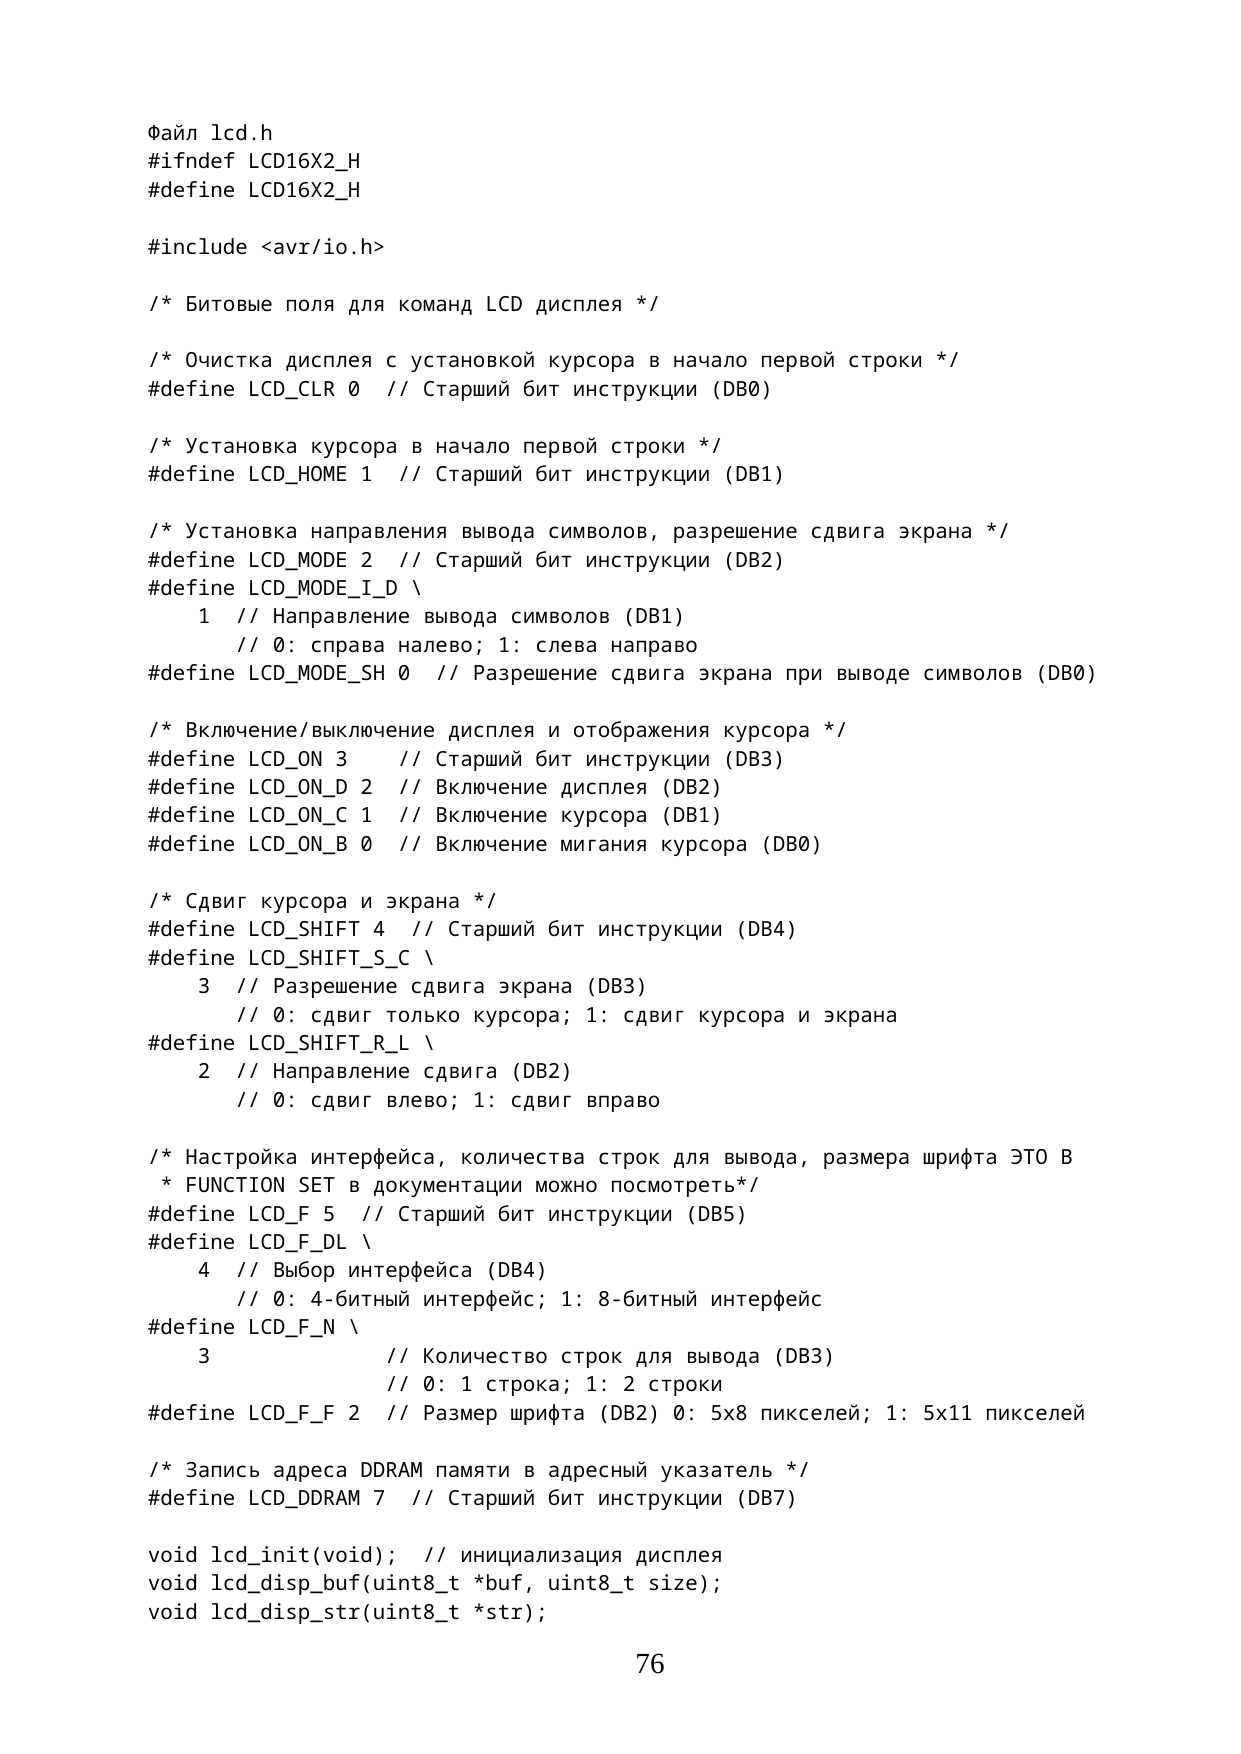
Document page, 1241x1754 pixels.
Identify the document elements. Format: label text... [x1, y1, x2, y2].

text #define LCD_SHIFT_S_C \ [148, 943, 1152, 971]
text 4 // Выбор интерфейса (DB4) [148, 1256, 1152, 1284]
text #define LCD_MODE 2 // Старший бит инструкции (DB2) [148, 545, 1152, 573]
text void lcd_disp_buf(uint8_t *buf, uint8_t size); [148, 1568, 1152, 1597]
text #define LCD_ON_C 1 // Включение курсора (DB1) [148, 801, 1152, 829]
text #define LCD_ON_B 0 // Включение мигания курсора (DB0) [148, 829, 1152, 857]
text #define LCD_F_F 2 // Размер шрифта (DB2) 0: 5х8 пикселей; 1: 5х11 пикселей [148, 1398, 1152, 1426]
text /* Сдвиг курсора и экрана */ [148, 886, 1152, 914]
text #define LCD_SHIFT 4 // Старший бит инструкции (DB4) [148, 914, 1152, 943]
text #define LCD_F_N \ [148, 1312, 1152, 1341]
text /* Битовые поля для команд LCD дисплея */ [148, 289, 1152, 317]
text 3 // Разрешение сдвига экрана (DB3) [148, 971, 1152, 1000]
text /* Очистка дисплея с установкой курсора в начало первой строки */ [148, 346, 1152, 374]
text /* Настройка интерфейса, количества строк для вывода, размера шрифта ЭТО В [148, 1142, 1152, 1170]
text #define LCD_HOME 1 // Старший бит инструкции (DB1) [148, 459, 1152, 488]
text void lcd_disp_str(uint8_t *str); [148, 1597, 1152, 1625]
text #define LCD_CLR 0 // Старший бит инструкции (DB0) [148, 374, 1152, 402]
text 2 // Направление сдвига (DB2) [148, 1057, 1152, 1085]
text // 0: 1 строка; 1: 2 строки [148, 1369, 1152, 1398]
text #define LCD_ON_D 2 // Включение дисплея (DB2) [148, 772, 1152, 801]
text #define LCD_DDRAM 7 // Старший бит инструкции (DB7) [148, 1483, 1152, 1512]
text // 0: сдвиг только курсора; 1: сдвиг курсора и экрана [148, 1000, 1152, 1028]
text #define LCD_MODE_SH 0 // Разрешение сдвига экрана при выводе символов (DB0) [148, 658, 1152, 687]
text /* Включение/выключение дисплея и отображения курсора */ [148, 715, 1152, 744]
text /* Установка направления вывода символов, разрешение сдвига экрана */ [148, 516, 1152, 545]
text #include <avr/io.h> [148, 232, 1152, 260]
text #define LCD_ON 3 // Старший бит инструкции (DB3) [148, 744, 1152, 772]
text #ifndef LCD16X2_H [148, 147, 1152, 175]
text Файл lcd.h [148, 118, 1152, 147]
text #define LCD16X2_H [148, 175, 1152, 203]
text /* Установка курсора в начало первой строки */ [148, 431, 1152, 459]
text void lcd_init(void); // инициализация дисплея [148, 1540, 1152, 1568]
text // 0: сдвиг влево; 1: сдвиг вправо [148, 1085, 1152, 1113]
text #define LCD_F_DL \ [148, 1227, 1152, 1256]
text #define LCD_MODE_I_D \ [148, 573, 1152, 602]
text // 0: 4-битный интерфейс; 1: 8-битный интерфейс [148, 1284, 1152, 1312]
text * FUNCTION SET в документации можно посмотреть*/ [148, 1170, 1152, 1199]
text /* Запись адреса DDRAM памяти в адресный указатель */ [148, 1455, 1152, 1483]
text // 0: справа налево; 1: слева направо [148, 630, 1152, 658]
text #define LCD_F 5 // Старший бит инструкции (DB5) [148, 1199, 1152, 1227]
text 3 // Количество строк для вывода (DB3) [148, 1341, 1152, 1369]
text 1 // Направление вывода символов (DB1) [148, 602, 1152, 630]
text #define LCD_SHIFT_R_L \ [148, 1028, 1152, 1057]
